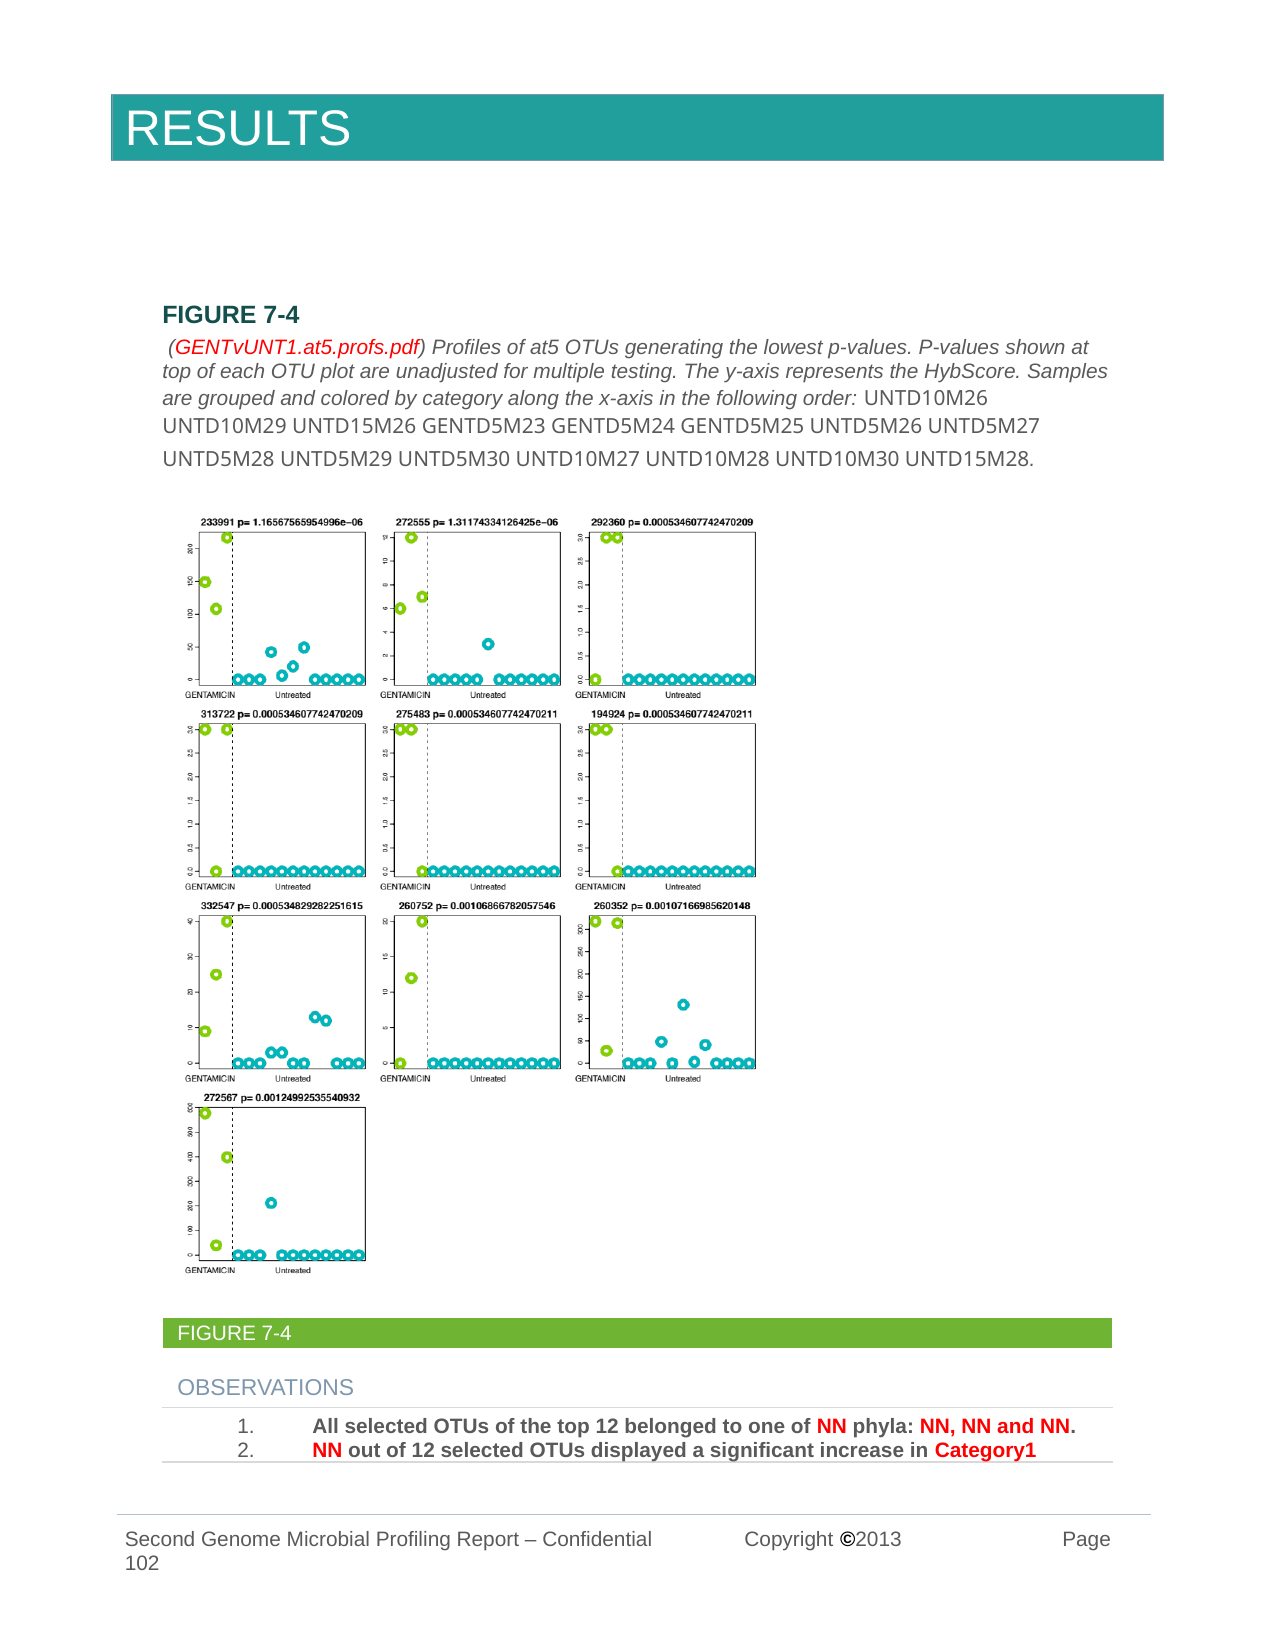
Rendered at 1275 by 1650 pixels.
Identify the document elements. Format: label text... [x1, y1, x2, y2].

subtitle Figure 7-4 [162, 300, 1113, 329]
text UNTD10M29 UNTD15M26 GENTD5M23 GENTD5M24 GENTD5M25 UNTD5M26 UNTD5M27 [162, 411, 1113, 440]
table_header Observations [162, 1369, 1113, 1407]
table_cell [162, 1408, 1113, 1461]
subtitle Figure 7-4 [165, 1319, 1111, 1347]
text UNTD5M28 UNTD5M29 UNTD5M30 UNTD10M27 UNTD10M28 UNTD10M30 UNTD15M28. [162, 444, 1113, 472]
text (GENTvUNT1.at5.profs.pdf) Profiles of at5 OTUs generating the lowest p-values. P-values shown at top of each OTU plot are unadjusted for multiple testing. The y-axis represents the HybScore. Samples are grouped and colored by category along the x-axis in the following order: UNTD10M26 [162, 335, 1113, 411]
